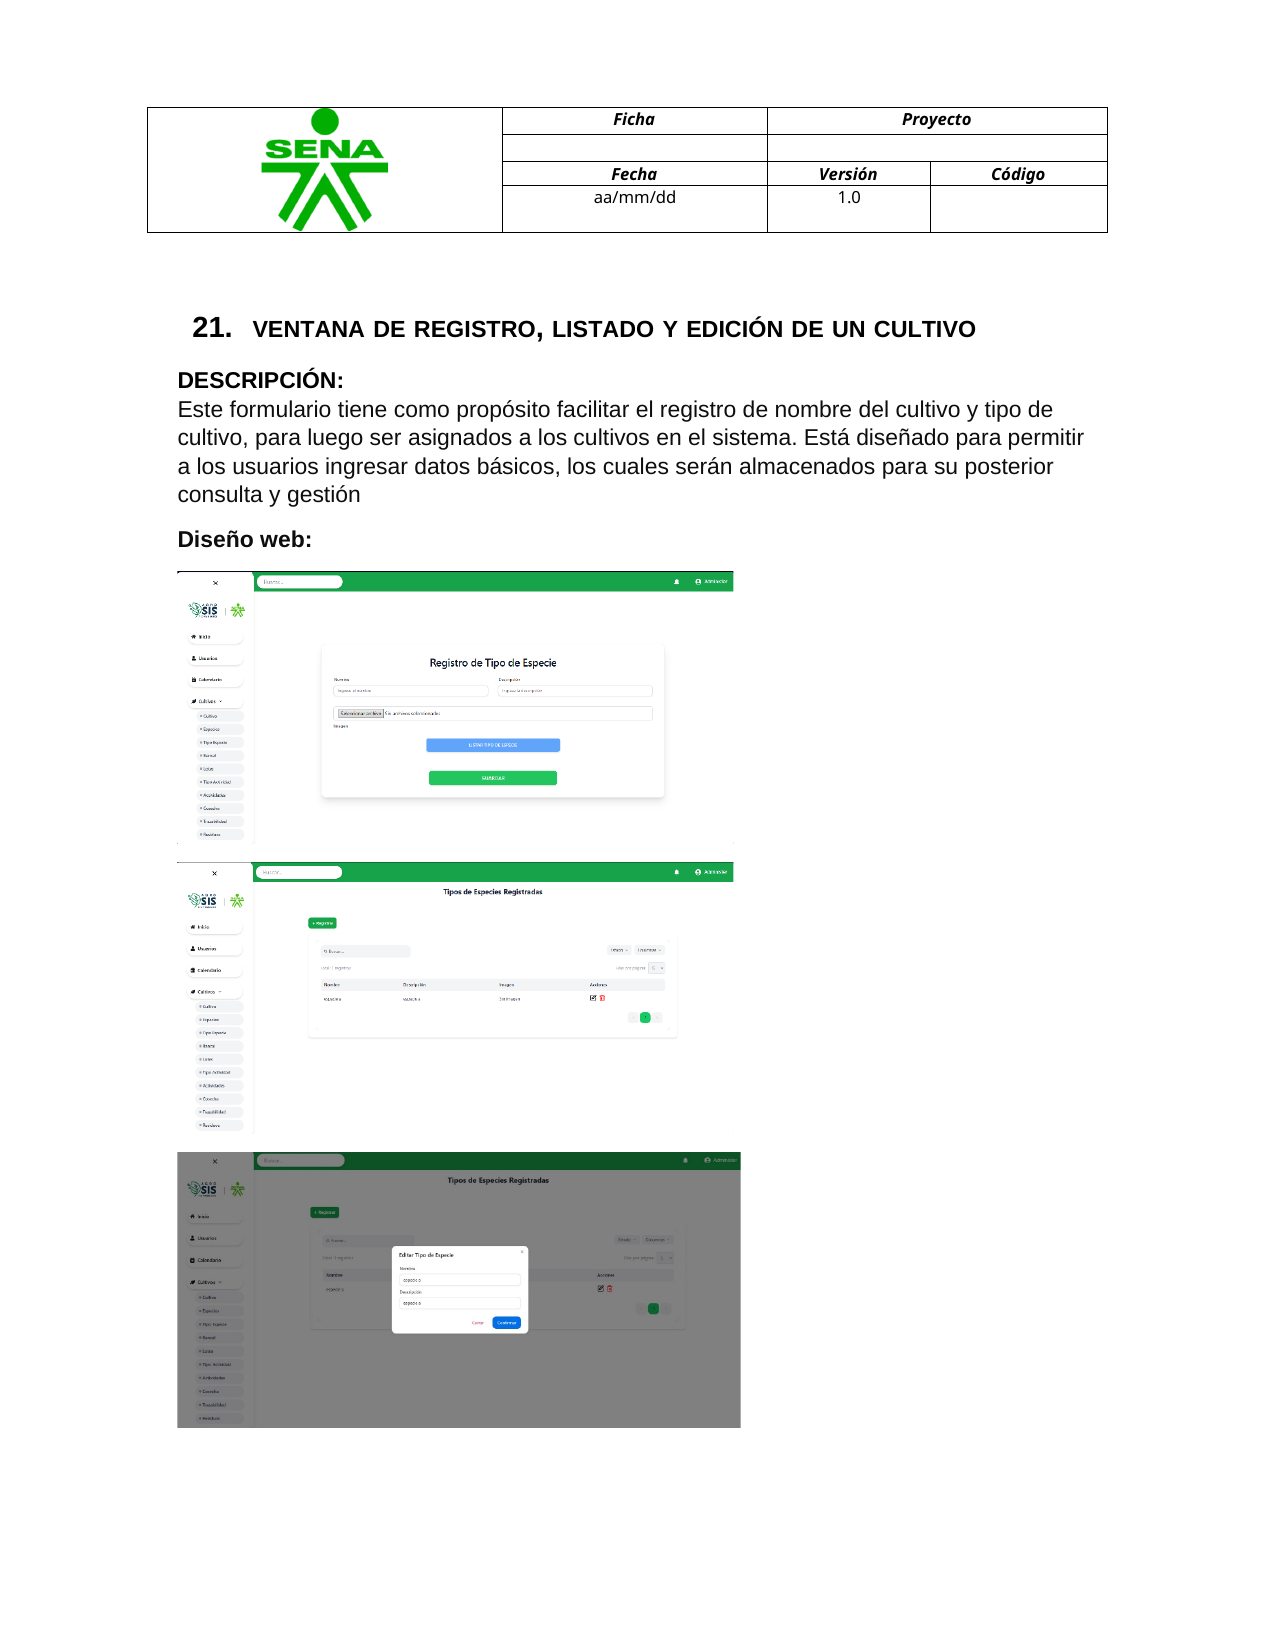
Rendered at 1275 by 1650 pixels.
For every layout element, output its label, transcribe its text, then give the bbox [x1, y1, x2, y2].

picture [177, 862, 734, 1134]
picture [261, 107, 389, 232]
picture [177, 1152, 741, 1428]
text Este formulario tiene como propósito facilitar el registro de nombre del cultivo y tipo de cultivo, para luego ser asignados a los cultivos en el sistema. Está diseñado para permitir a los usuarios ingresar datos básicos, los cuales serán almacenados para su posterior consulta y gestión [177, 396, 1098, 507]
text Diseño web: [177, 526, 1098, 552]
subtitle DESCRIPCIÓN: [177, 367, 1098, 394]
subtitle ventana de registro, listado y edición de un cultivo [192, 310, 1098, 344]
picture [177, 571, 734, 844]
